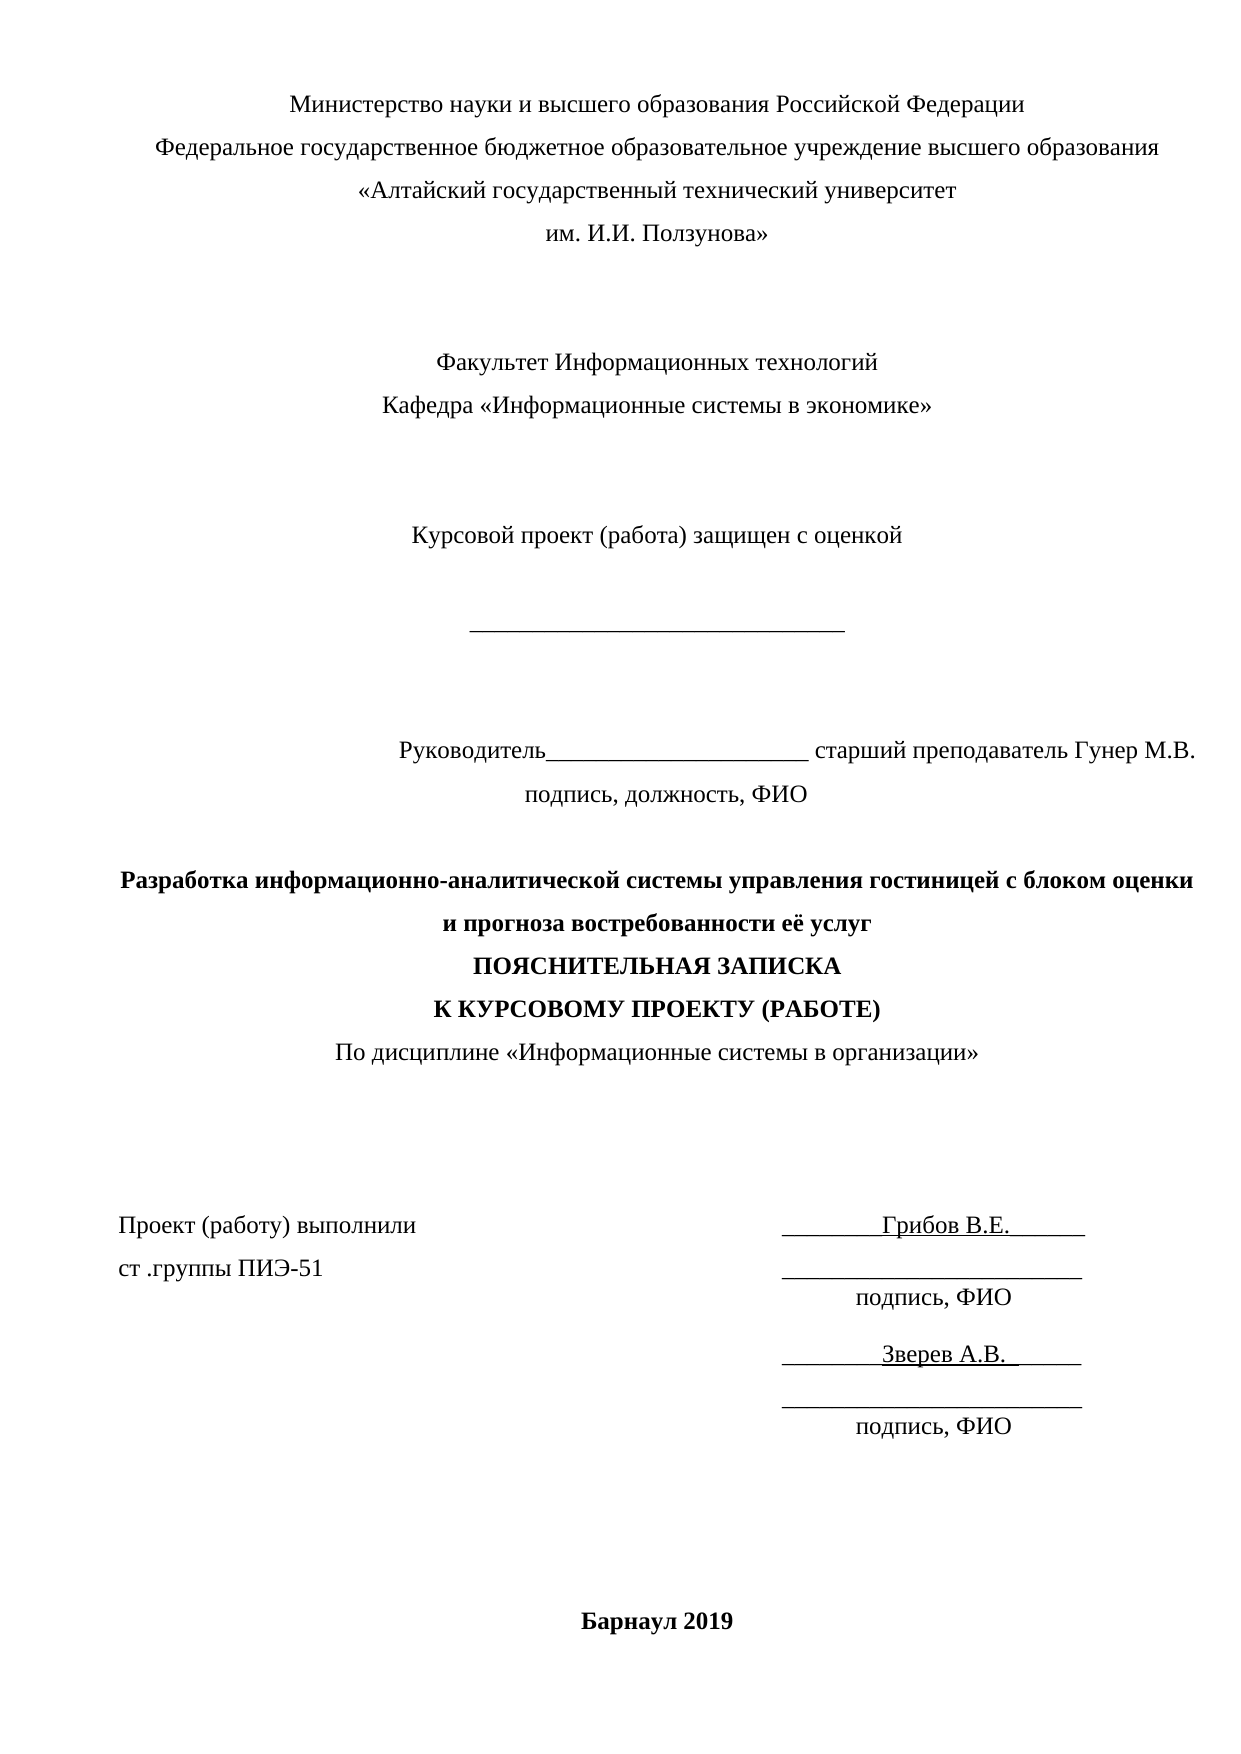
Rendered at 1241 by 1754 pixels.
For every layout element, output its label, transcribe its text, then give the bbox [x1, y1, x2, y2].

text им. И.И. Ползунова» [118, 218, 1196, 247]
text ПОЯСНИТЕЛЬНАЯ ЗАПИСКА [118, 951, 1196, 980]
text К КУРСОВОМУ ПРОЕКТУ (РАБОТЕ) [118, 994, 1196, 1023]
text ________Зверев А.В.______ [118, 1339, 1196, 1368]
text Барнаул 2019 [118, 1606, 1196, 1634]
text ______________________________ [118, 606, 1196, 635]
text Факультет Информационных технологий [118, 347, 1196, 376]
text Курсовой проект (работа) защищен с оценкой [118, 520, 1196, 549]
text подпись, должность, ФИО [413, 779, 1196, 807]
text Руководитель_____________________ старший преподаватель Гунер М.В. [118, 736, 1196, 764]
text подпись, ФИО [708, 1282, 1196, 1311]
text По дисциплине «Информационные системы в организации» [118, 1037, 1196, 1066]
text Министерство науки и высшего образования Российской Федерации [118, 89, 1196, 117]
text подпись, ФИО [708, 1411, 1196, 1440]
text ст .группы ПИЭ-51 ________________________ [118, 1253, 1196, 1282]
text Разработка информационно-аналитической системы управления гостиницей с блоком оценки и прогноза востребованности её услуг [118, 865, 1196, 937]
text Проект (работу) выполнили ________Грибов В.Е.______ [118, 1210, 1196, 1239]
text Федеральное государственное бюджетное образовательное учреждение высшего образования «Алтайский государственный технический университет [118, 132, 1196, 204]
text ________________________ [118, 1382, 1196, 1411]
text Кафедра «Информационные системы в экономике» [118, 391, 1196, 419]
